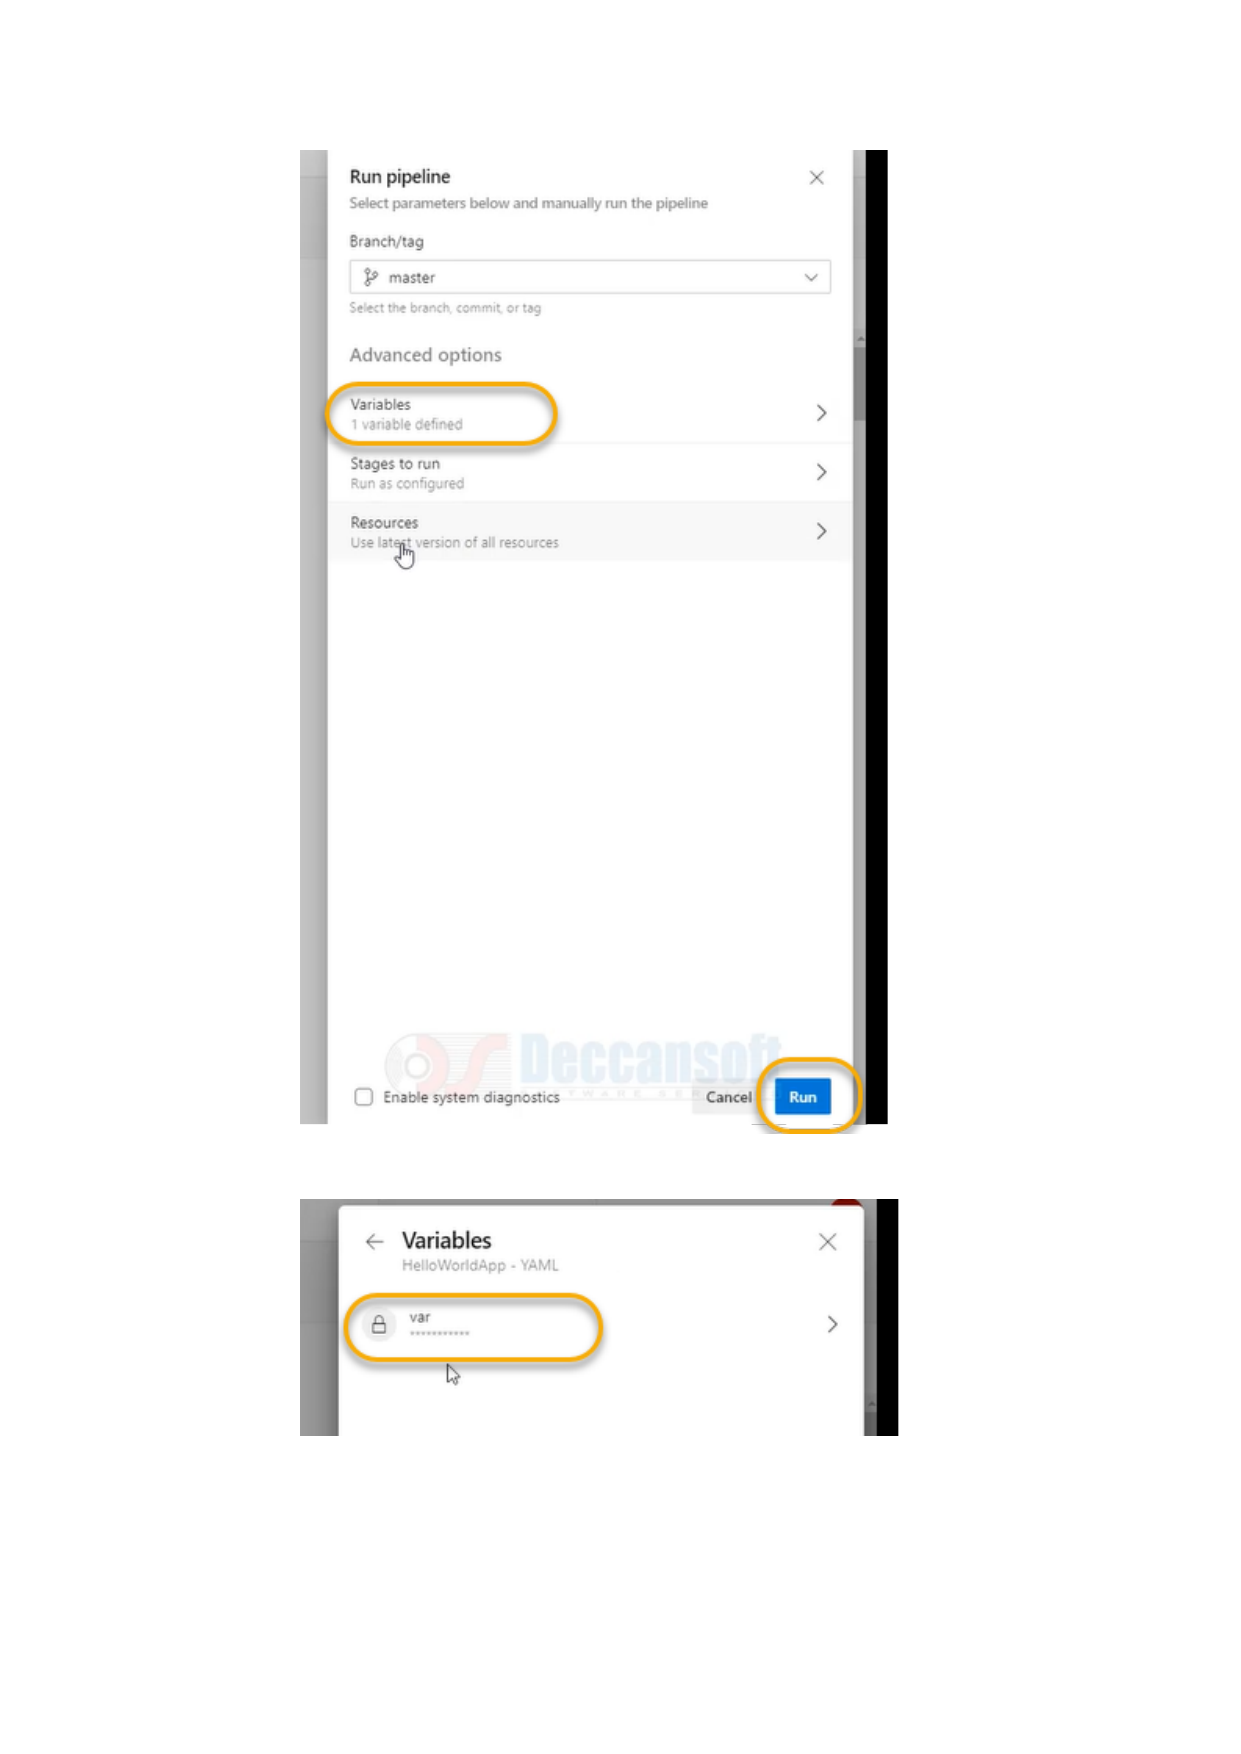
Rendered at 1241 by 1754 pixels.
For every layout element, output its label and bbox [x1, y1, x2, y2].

picture [300, 1199, 899, 1436]
picture [300, 150, 888, 1134]
